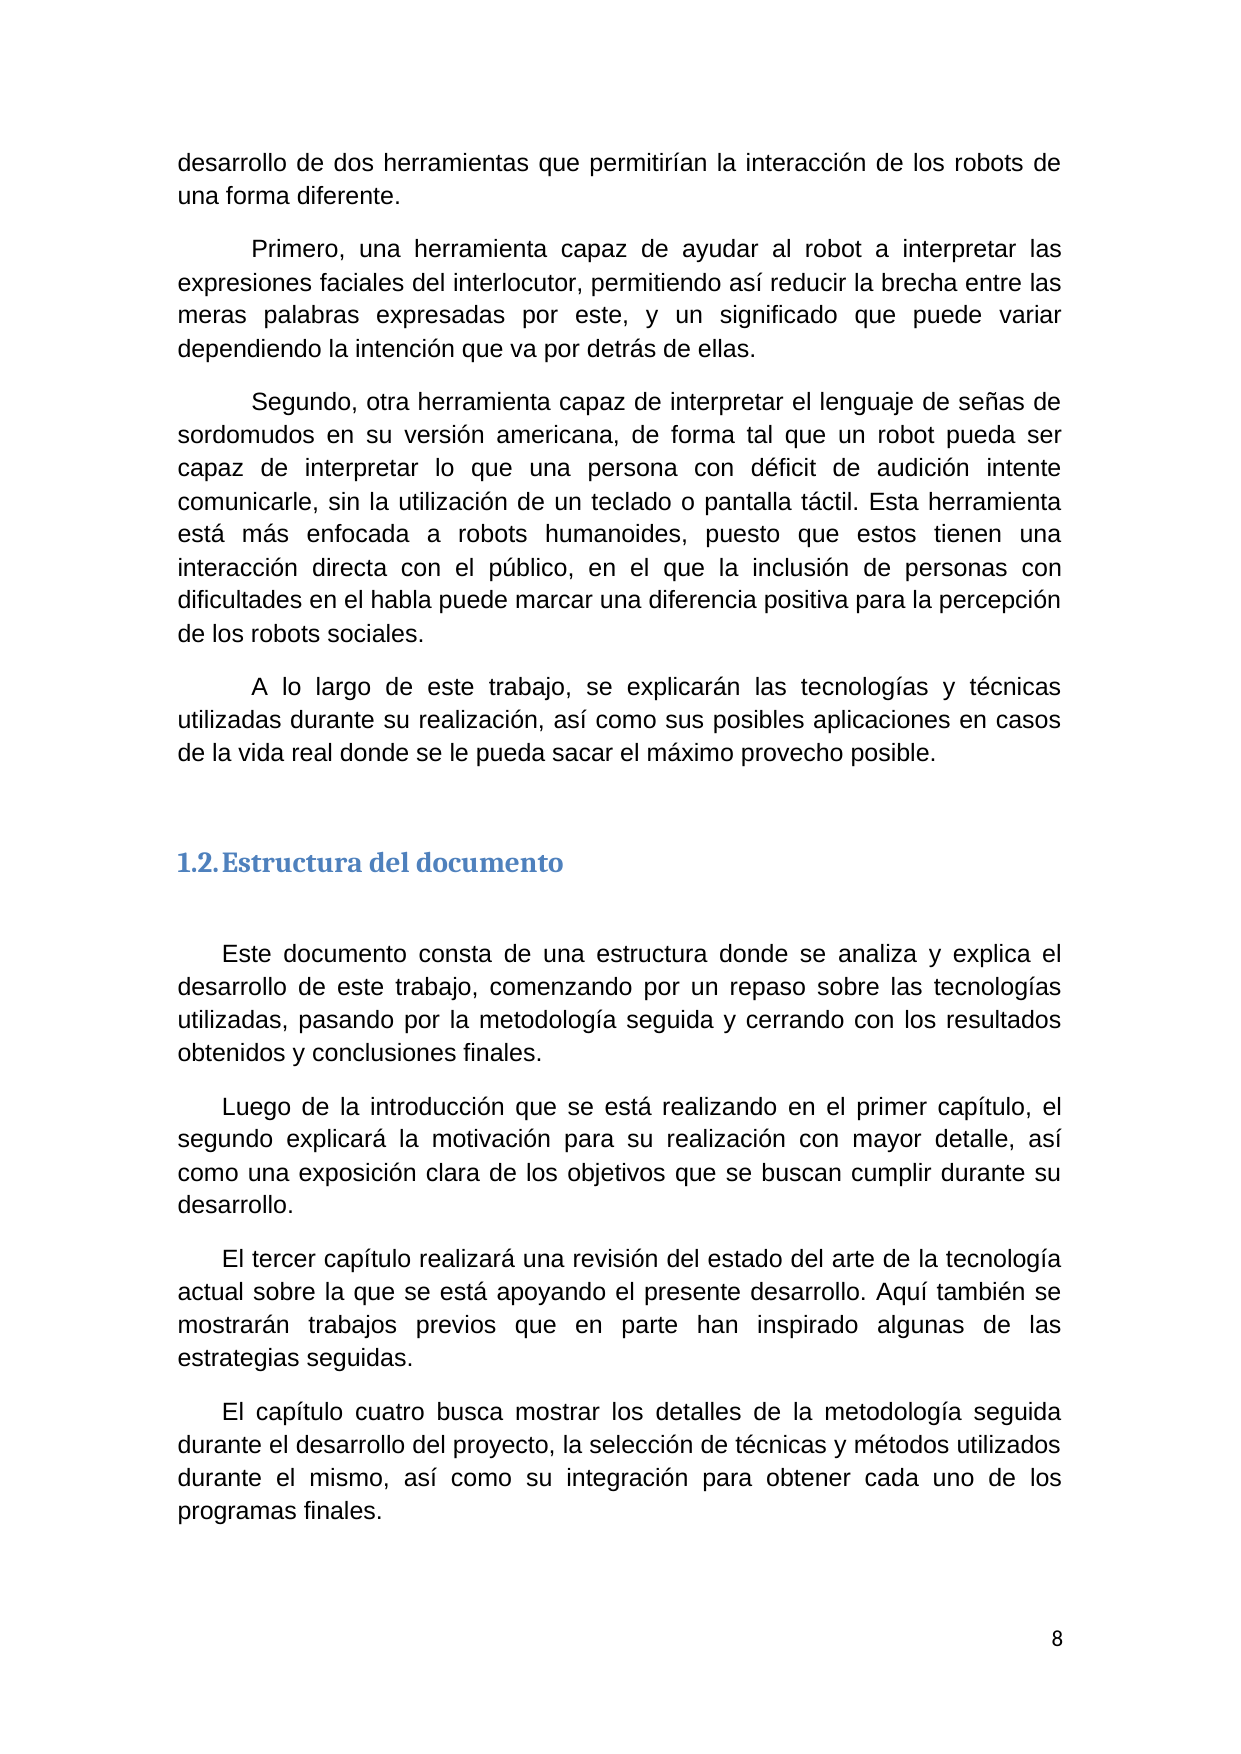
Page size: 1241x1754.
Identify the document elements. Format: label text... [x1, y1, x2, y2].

text Segundo, otra herramienta capaz de interpretar el lenguaje de señas de sordomudos en su versión americana, de forma tal que un robot pueda ser capaz de interpretar lo que una persona con déficit de audición intente comunicarle, sin la utilización de un teclado o pantalla táctil. Esta herramienta está más enfocada a robots humanoides, puesto que estos tienen una interacción directa con el público, en el que la inclusión de personas con dificultades en el habla puede marcar una diferencia positiva para la percepción de los robots sociales. [177, 387, 1063, 647]
text El capítulo cuatro busca mostrar los detalles de la metodología seguida durante el desarrollo del proyecto, la selección de técnicas y métodos utilizados durante el mismo, así como su integración para obtener cada uno de los programas finales. [177, 1397, 1063, 1525]
text Este documento consta de una estructura donde se analiza y explica el desarrollo de este trabajo, comenzando por un repaso sobre las tecnologías utilizadas, pasando por la metodología seguida y cerrando con los resultados obtenidos y conclusiones finales. [177, 938, 1063, 1066]
text El tercer capítulo realizará una revisión del estado del arte de la tecnología actual sobre la que se está apoyando el presente desarrollo. Aquí también se mostrarán trabajos previos que en parte han inspirado algunas de las estrategias seguidas. [177, 1244, 1063, 1372]
subtitle Estructura del documento [177, 846, 1063, 880]
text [177, 148, 1063, 209]
text Luego de la introducción que se está realizando en el primer capítulo, el segundo explicará la motivación para su realización con mayor detalle, así como una exposición clara de los objetivos que se buscan cumplir durante su desarrollo. [177, 1091, 1063, 1219]
text A lo largo de este trabajo, se explicarán las tecnologías y técnicas utilizadas durante su realización, así como sus posibles aplicaciones en casos de la vida real donde se le pueda sacar el máximo provecho posible. [177, 672, 1063, 767]
text Primero, una herramienta capaz de ayudar al robot a interpretar las expresiones faciales del interlocutor, permitiendo así reducir la brecha entre las meras palabras expresadas por este, y un significado que puede variar dependiendo la intención que va por detrás de ellas. [177, 234, 1063, 362]
